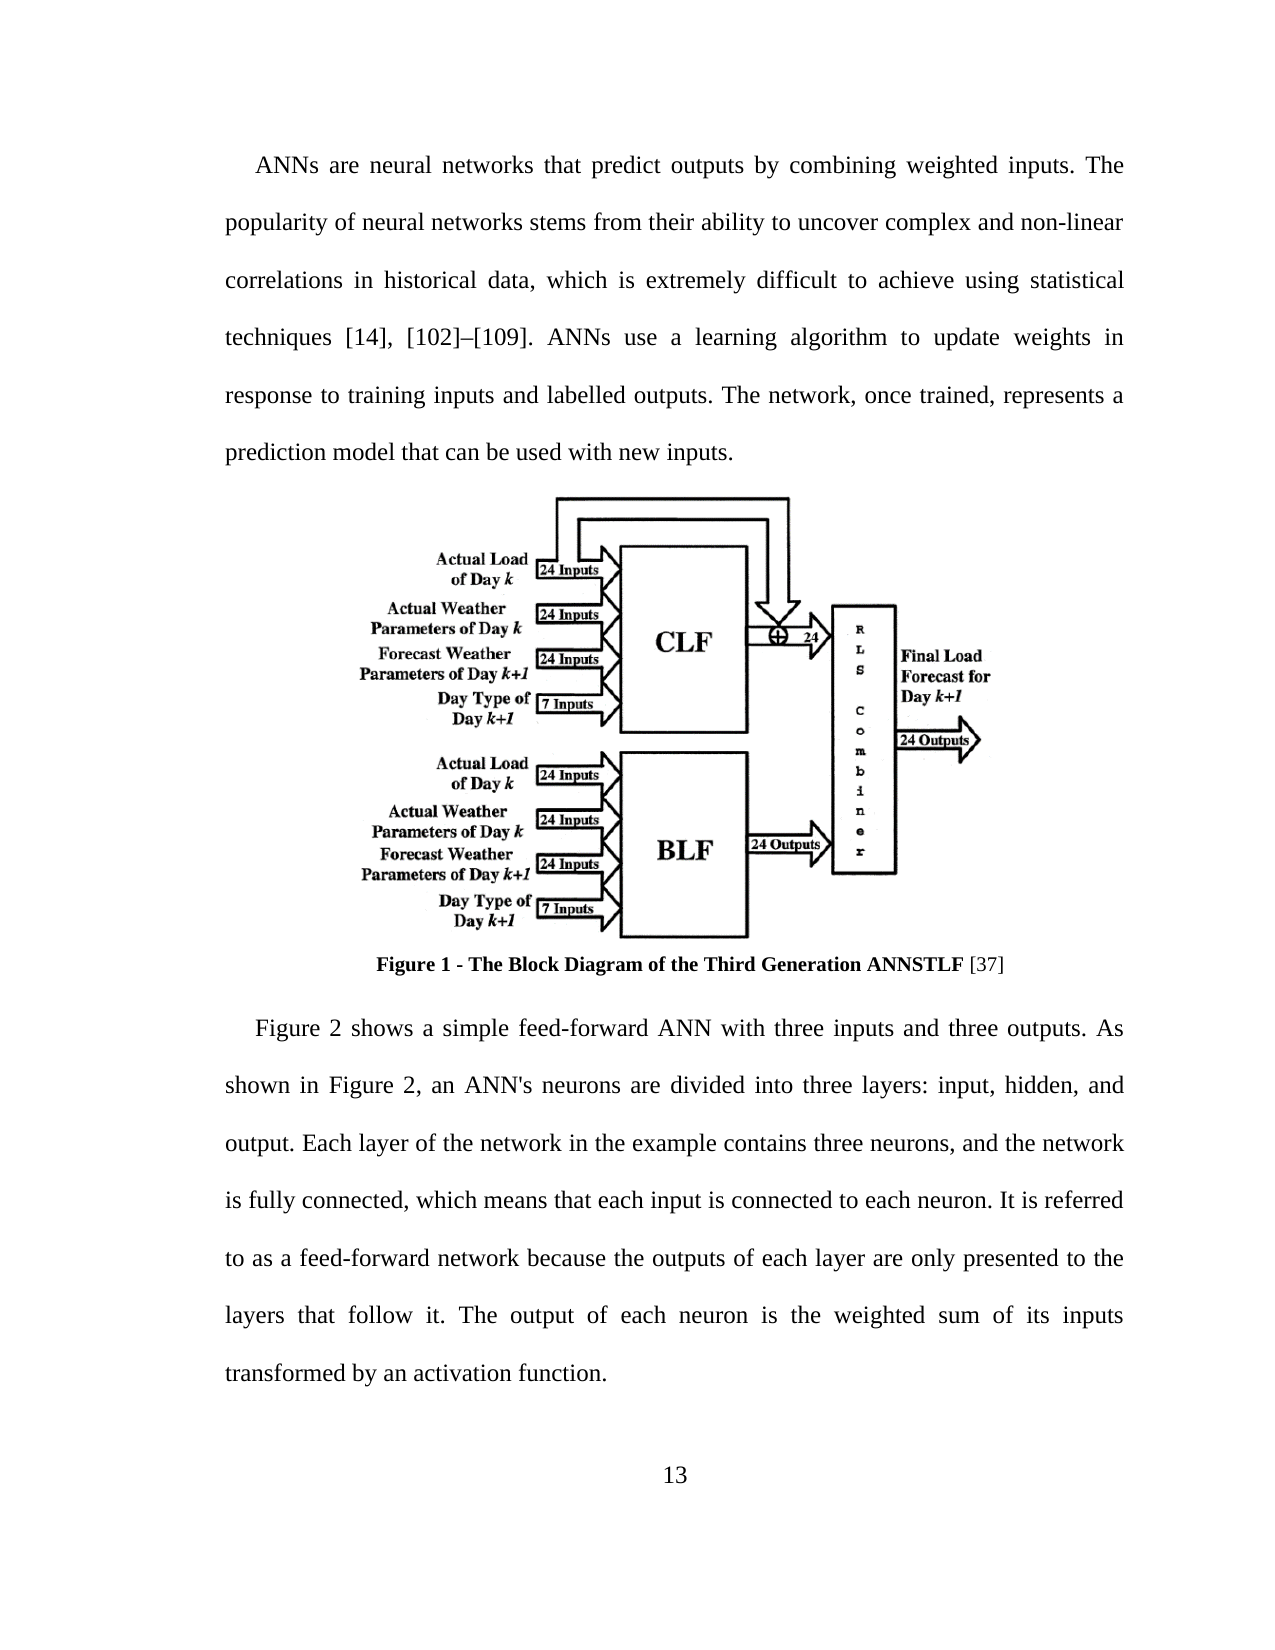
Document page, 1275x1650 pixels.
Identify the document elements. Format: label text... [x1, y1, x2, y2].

text ANNs are neural networks that predict outputs by combining weighted inputs. The popularity of neural networks stems from their ability to uncover complex and non-linear correlations in historical data, which is extremely difficult to achieve using statistical techniques [14], [102]–[109]. ANNs use a learning algorithm to update weights in response to training inputs and labelled outputs. The network, once trained, represents a prediction model that can be used with new inputs. [225, 150, 1125, 466]
text Figure 2 shows a simple feed-forward ANN with three inputs and three outputs. As shown in Figure 2, an ANN's neurons are divided into three layers: input, hidden, and output. Each layer of the network in the example contains three neurons, and the network is fully connected, which means that each input is connected to each neuron. It is referred to as a feed-forward network because the outputs of each layer are only presented to the layers that follow it. The output of each neuron is the weighted sum of its inputs transformed by an activation function. [225, 1013, 1125, 1386]
picture [358, 495, 992, 940]
